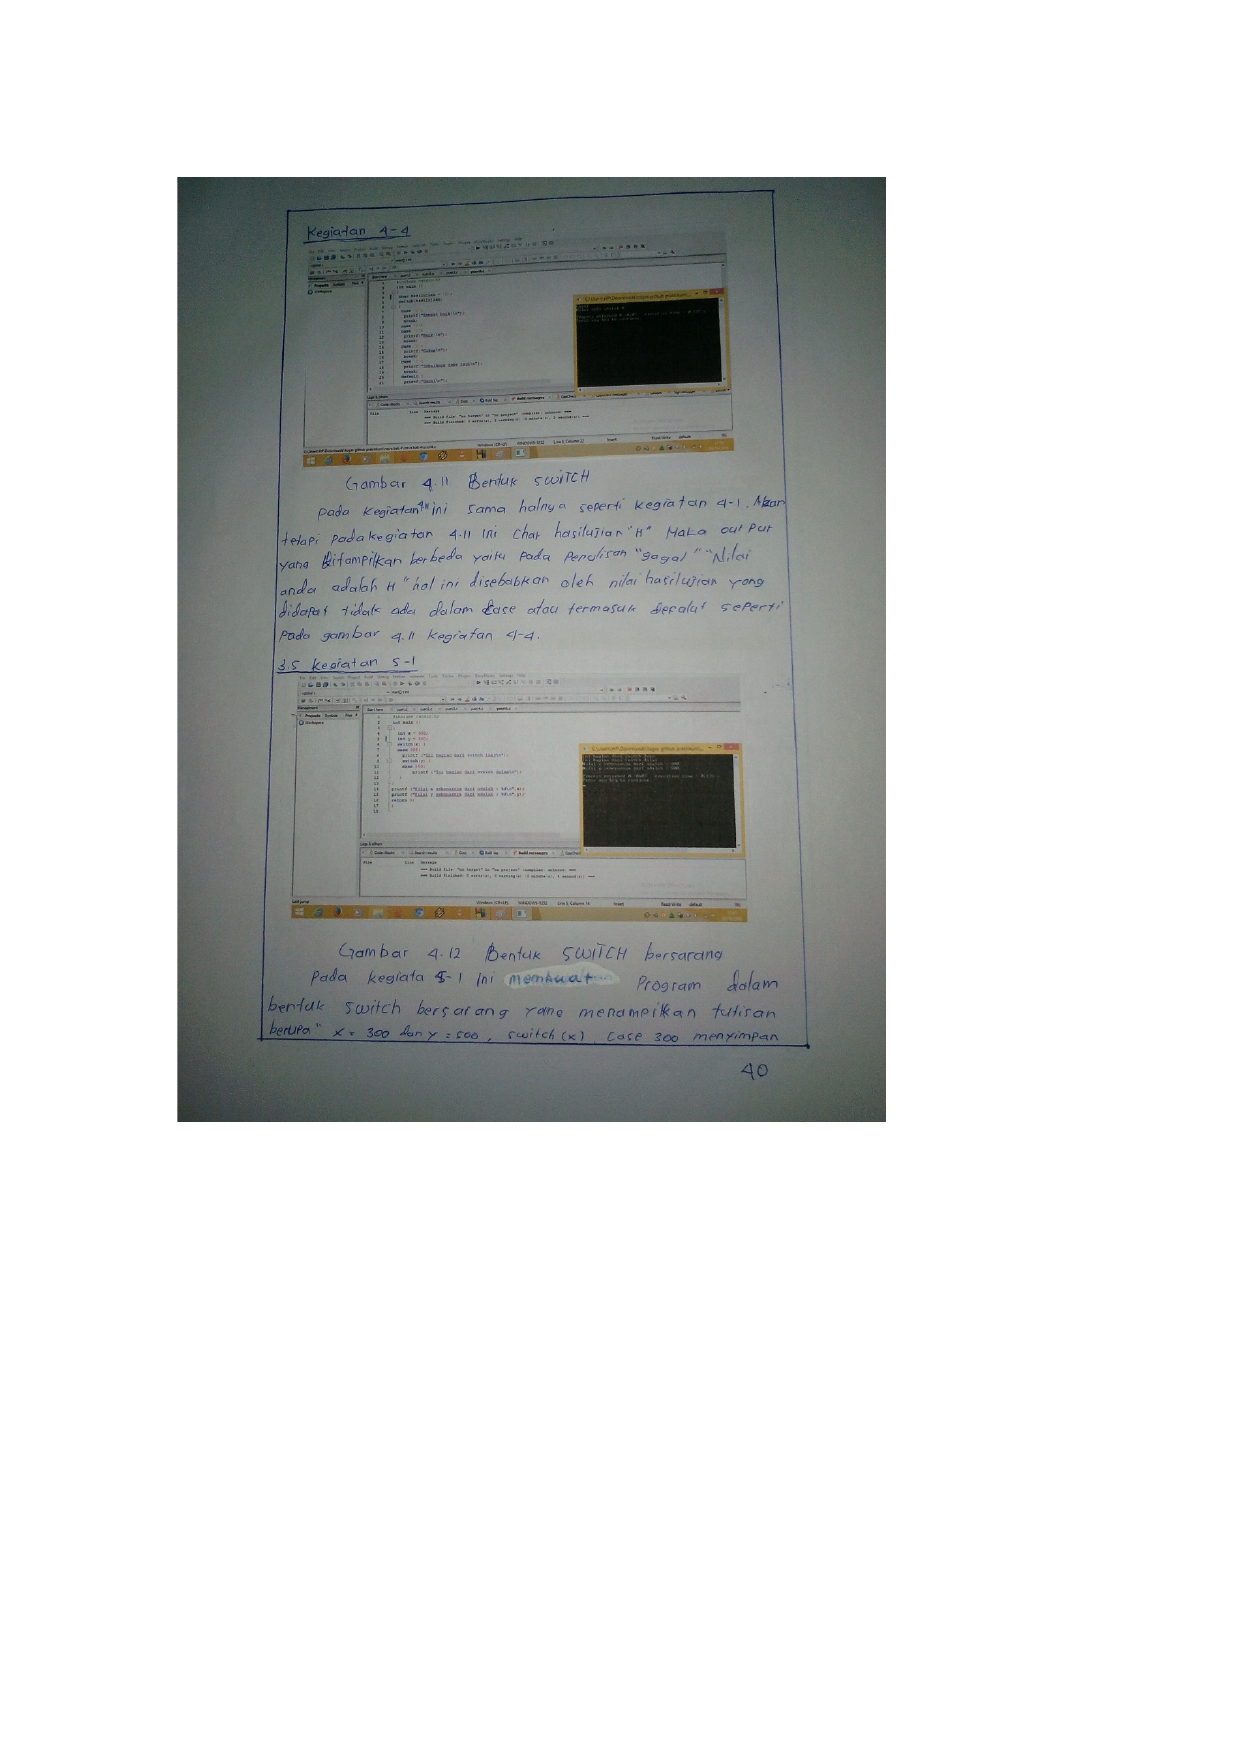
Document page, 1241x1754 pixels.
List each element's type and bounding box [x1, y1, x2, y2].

picture [177, 177, 886, 1122]
